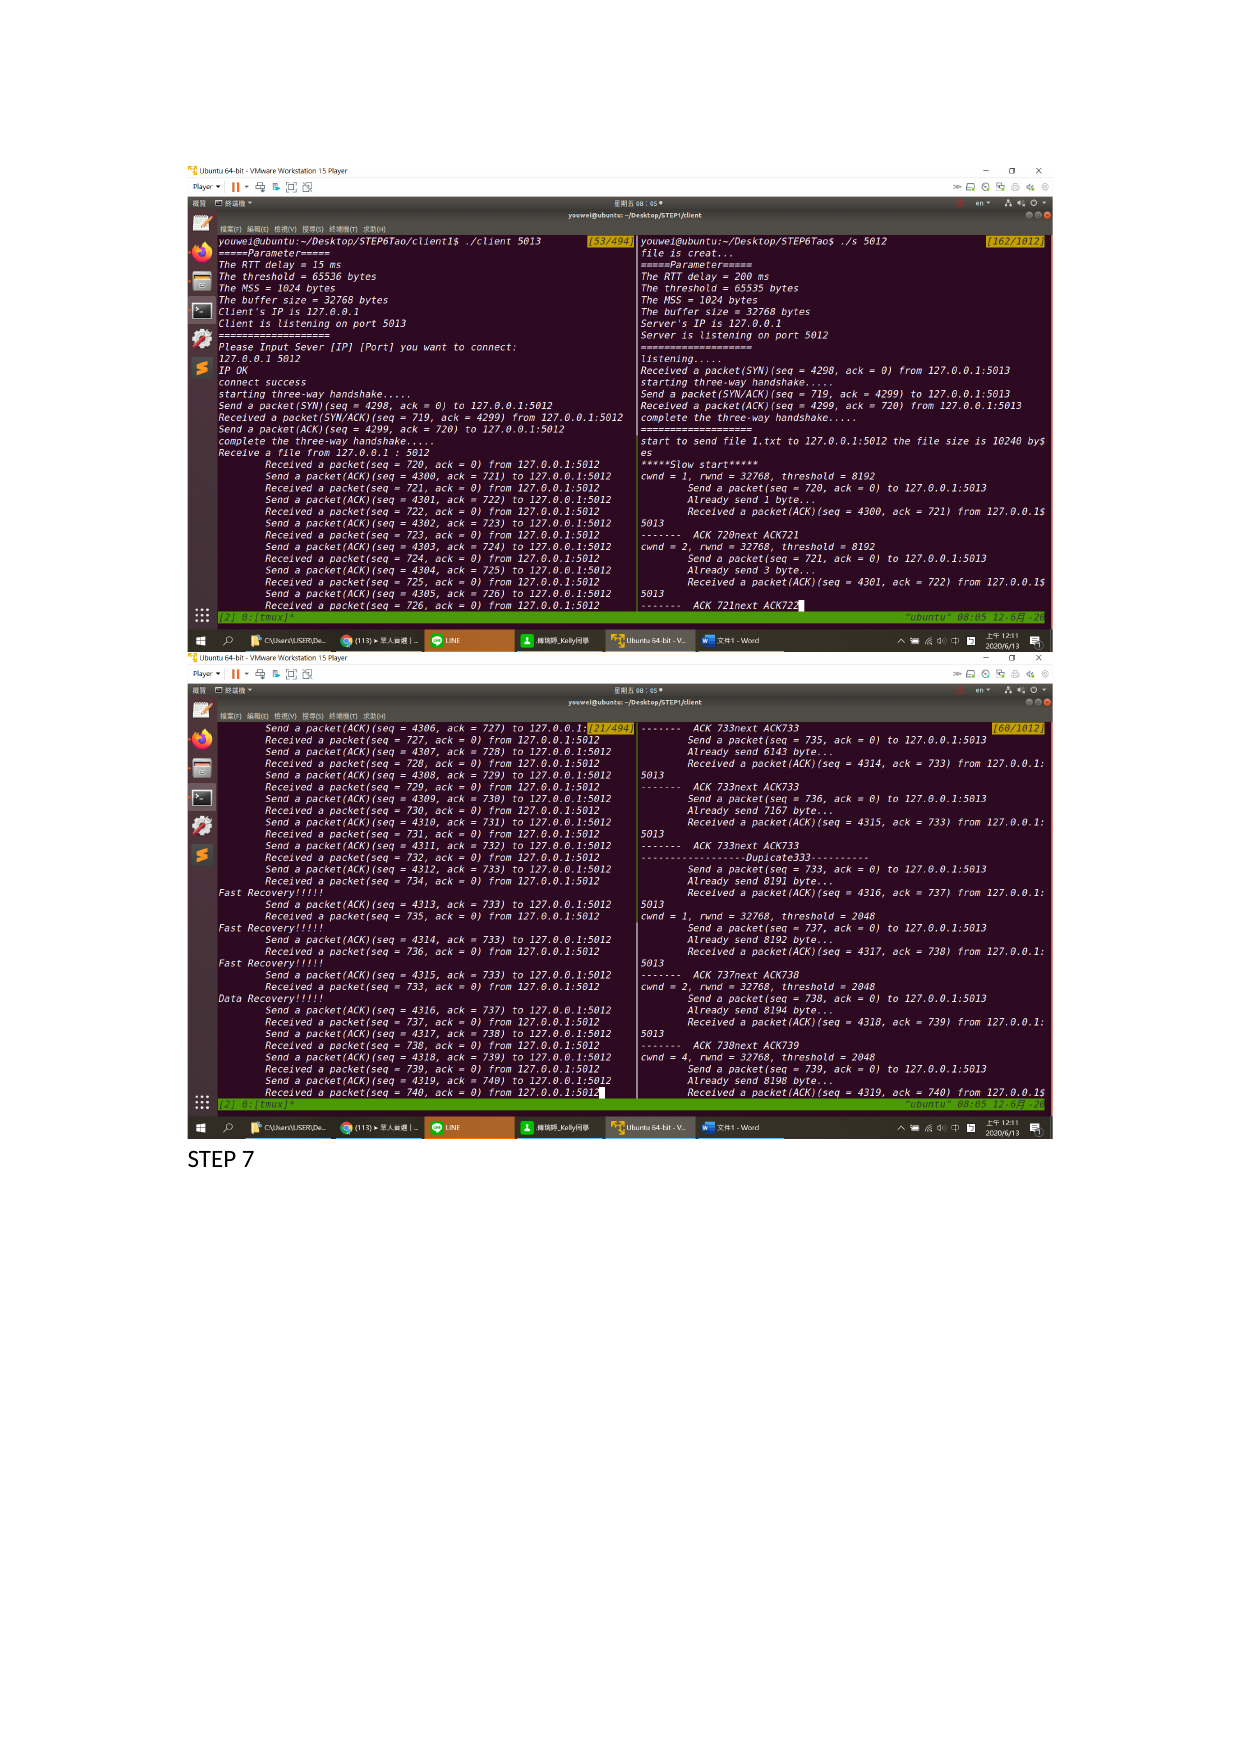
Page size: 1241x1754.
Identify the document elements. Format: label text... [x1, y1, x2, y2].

picture [187, 164, 1053, 1139]
text STEP 7 [187, 1139, 1053, 1177]
